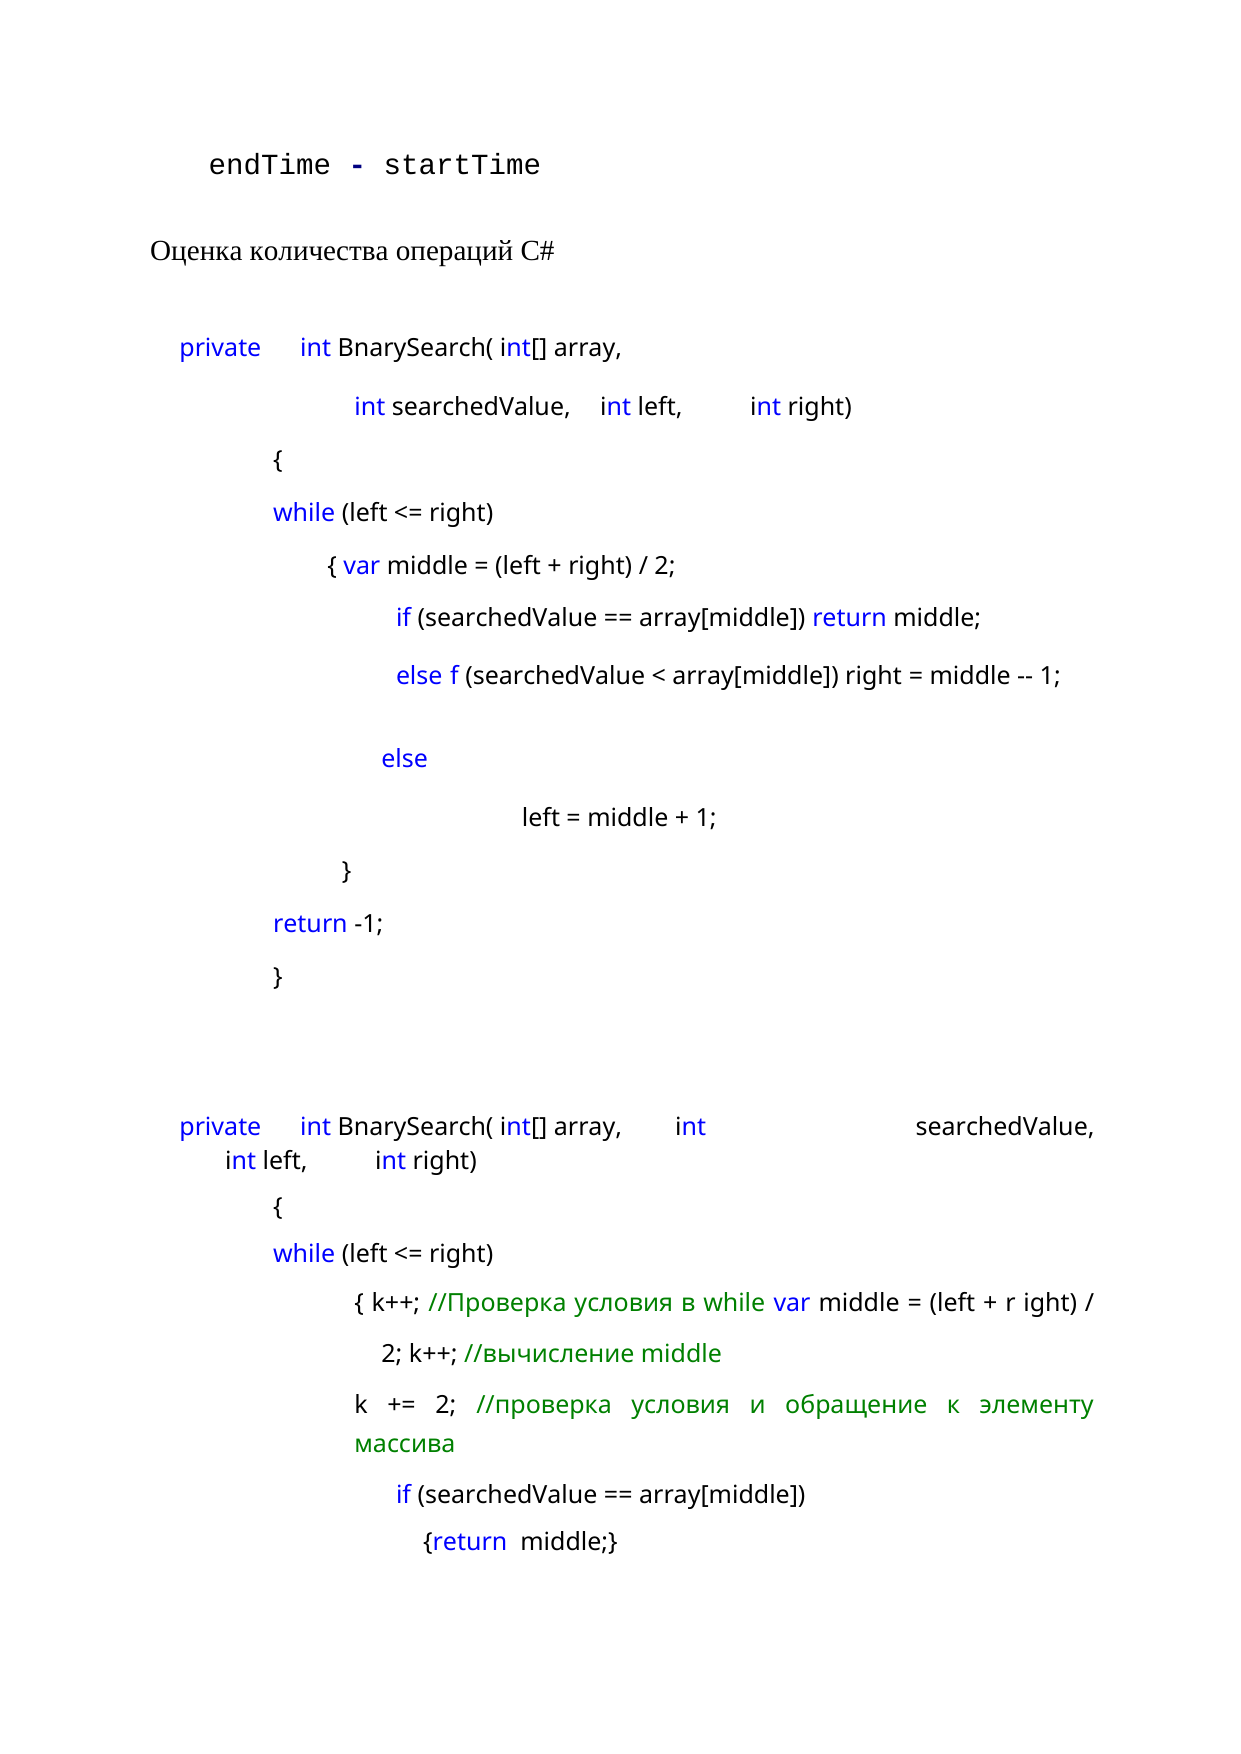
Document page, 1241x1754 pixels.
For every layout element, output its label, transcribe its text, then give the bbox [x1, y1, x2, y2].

text if (searchedValue == array[middle]) [396, 1477, 1094, 1511]
text while (left <= right) [273, 494, 1090, 528]
text } [342, 853, 1090, 887]
text return -1; [273, 905, 1090, 939]
text Оценка количества операций C# [150, 233, 1090, 267]
text { [273, 442, 1090, 476]
text private int BnarySearch( int[] array, int searchedValue, int left, int right) [179, 1108, 1094, 1176]
text else f (searchedValue < array[middle]) right = middle -- 1; [396, 658, 1086, 692]
text private int BnarySearch( int[] array, [179, 330, 1090, 364]
text {return middle;} [423, 1524, 1094, 1558]
text endTime - startTime [208, 150, 1090, 183]
text while (left <= right) [273, 1236, 1094, 1269]
text if (searchedValue == array[middle]) return middle; [396, 600, 1032, 634]
text left = middle + 1; [392, 800, 846, 834]
text k += 2; //проверка условия и обращение к элементу массива [354, 1386, 1094, 1459]
text else [381, 741, 1090, 775]
text { k++; //Проверка условия в while var middle = (left + r ight) / 2; k++; //вычисление middle [354, 1284, 1094, 1369]
text int searchedValue, int left, int right) [354, 389, 1090, 423]
text { var middle = (left + right) / 2; [327, 547, 1090, 581]
text { [273, 1189, 1094, 1223]
text } [273, 958, 1090, 992]
